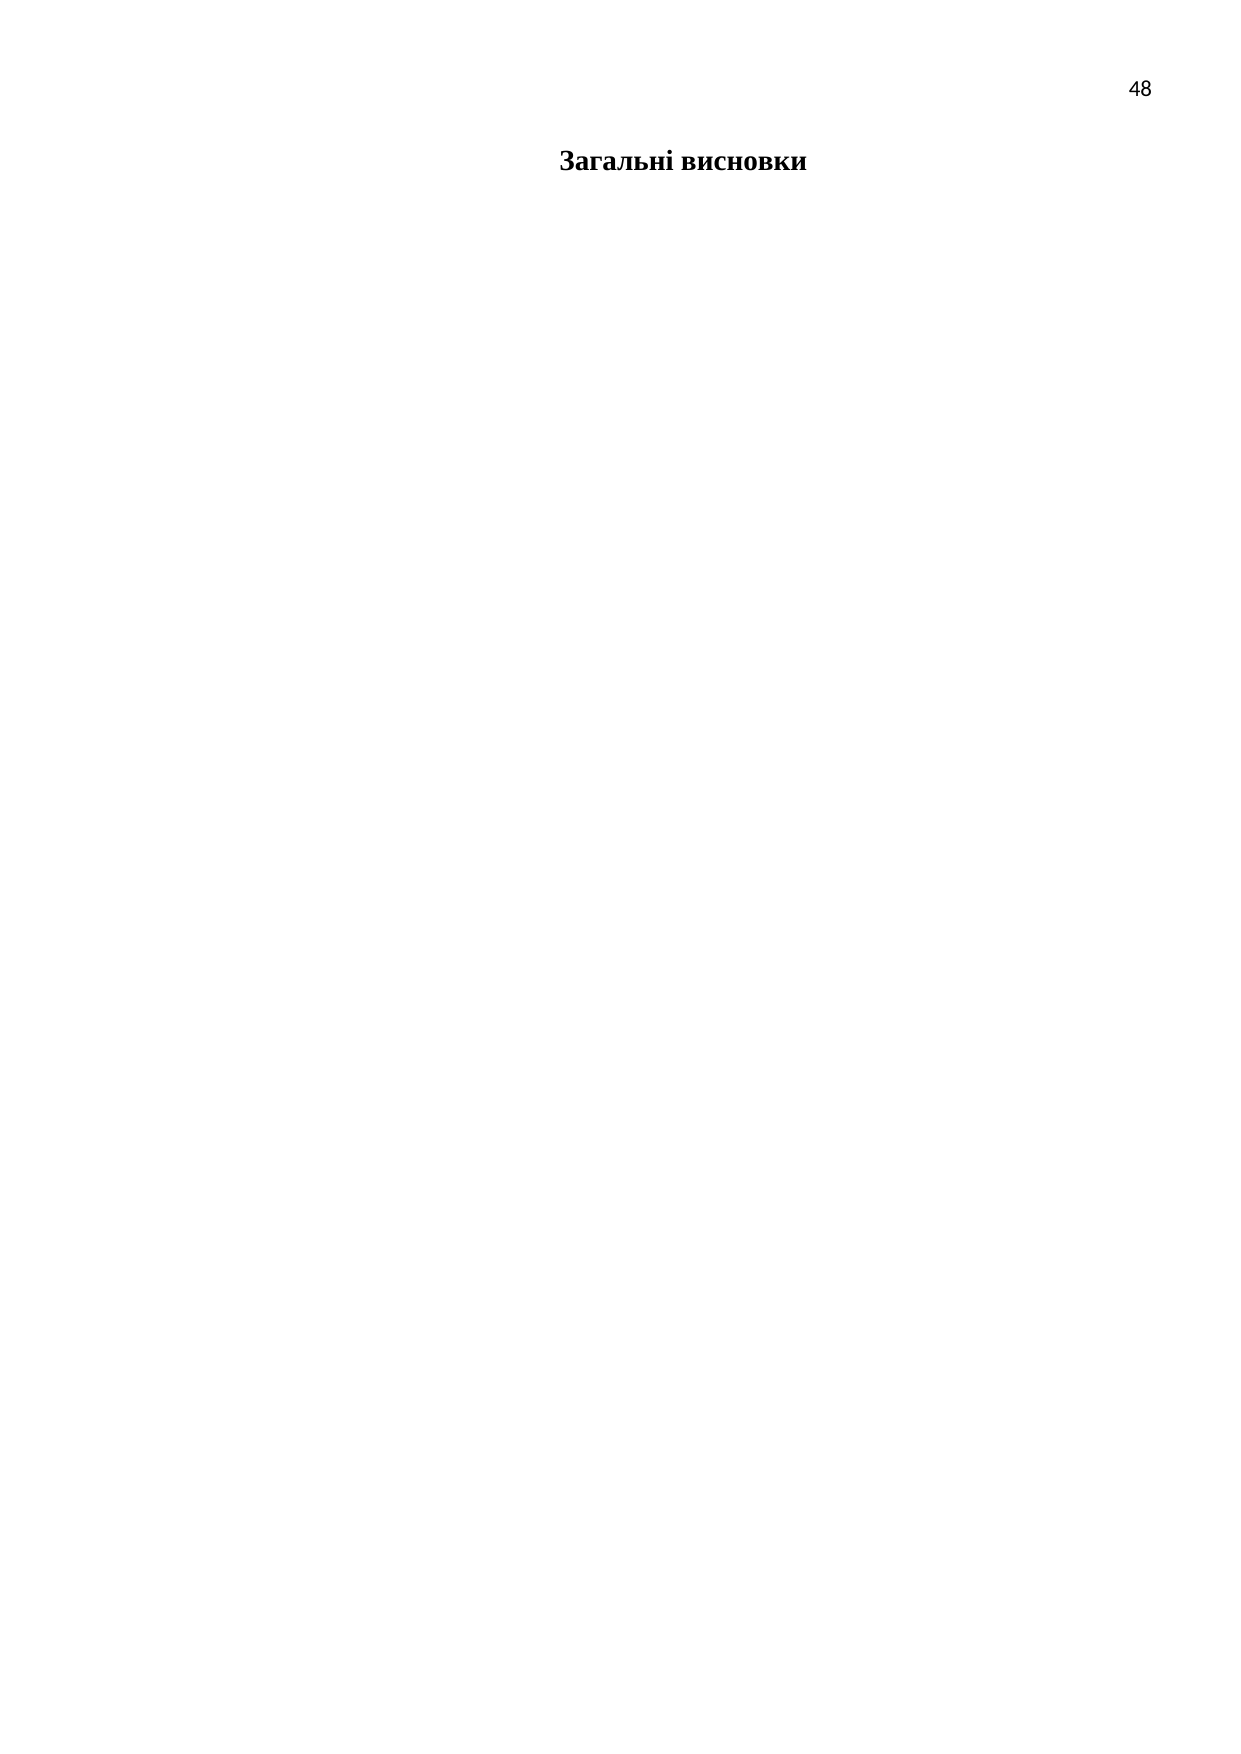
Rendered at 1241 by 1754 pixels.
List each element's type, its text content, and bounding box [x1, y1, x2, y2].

subtitle Загальні висновки [215, 143, 1152, 177]
